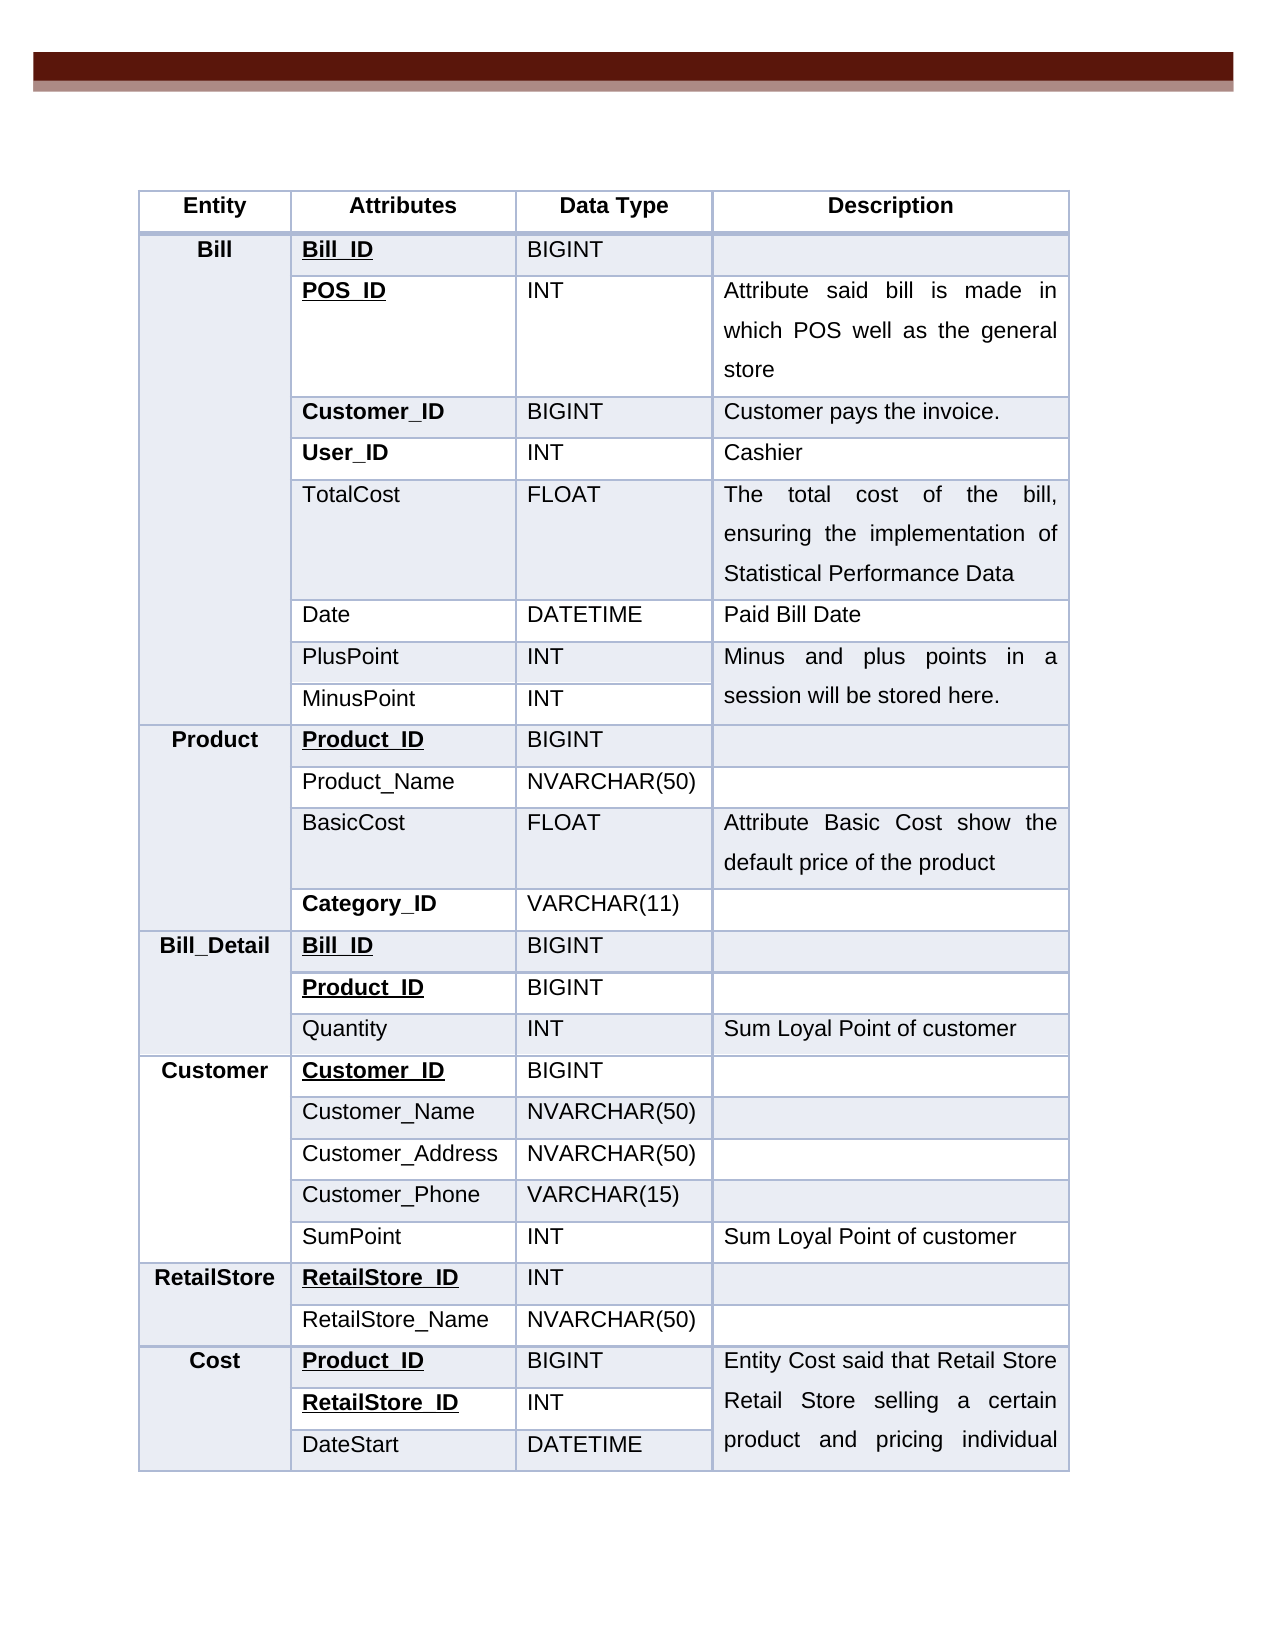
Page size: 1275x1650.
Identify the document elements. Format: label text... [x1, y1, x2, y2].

table_header Attributes [292, 192, 515, 231]
table_cell Product_ID [292, 974, 515, 1013]
table_cell Category_ID [292, 890, 515, 930]
table_cell Paid Bill Date [714, 601, 1068, 641]
table_cell FLOAT [517, 809, 711, 888]
table_cell [714, 932, 1068, 971]
table_cell DateStart [292, 1431, 515, 1470]
table_header Entity [140, 192, 290, 231]
table_cell Product_ID [292, 726, 515, 766]
table_cell RetailStore_ID [292, 1389, 515, 1428]
table_cell [714, 1098, 1068, 1138]
table_cell Quantity [292, 1015, 515, 1054]
table_cell POS_ID [292, 277, 515, 396]
table_cell [714, 890, 1068, 930]
table_cell BIGINT [517, 1348, 711, 1387]
table_cell Customer_Phone [292, 1181, 515, 1221]
table_cell Customer_ID [292, 398, 515, 437]
table_cell NVARCHAR(50) [517, 1098, 711, 1138]
table_cell Bill_ID [292, 932, 515, 971]
table_cell Bill_ID [292, 236, 515, 275]
table_cell Customer pays the invoice. [714, 398, 1068, 437]
table_cell INT [517, 1015, 711, 1054]
table_cell Bill_Detail [140, 932, 290, 1054]
table_cell VARCHAR(11) [517, 890, 711, 930]
table_cell BIGINT [517, 398, 711, 437]
table_cell TotalCost [292, 481, 515, 599]
table_cell User_ID [292, 439, 515, 479]
table_cell Date [292, 601, 515, 641]
table_cell Customer_ID [292, 1057, 515, 1096]
table_cell Attribute Basic Cost show the default price of the product [714, 809, 1068, 888]
table_cell MinusPoint [292, 685, 515, 724]
table_cell DATETIME [517, 601, 711, 641]
table_cell Entity Cost said that Retail Store Retail Store selling a certain product and pricing individual products within a certain time. [714, 1348, 1068, 1470]
table_cell Customer_Address [292, 1140, 515, 1179]
table_cell NVARCHAR(50) [517, 1140, 711, 1179]
table_cell NVARCHAR(50) [517, 768, 711, 807]
table_cell Sum Loyal Point of customer [714, 1015, 1068, 1054]
table_cell [714, 726, 1068, 766]
table_cell INT [517, 1264, 711, 1304]
table_cell FLOAT [517, 481, 711, 599]
table_cell [714, 1264, 1068, 1304]
table_cell INT [517, 1223, 711, 1262]
table_cell Customer_Name [292, 1098, 515, 1138]
table_cell BasicCost [292, 809, 515, 888]
table_cell [714, 974, 1068, 1013]
table_cell BIGINT [517, 974, 711, 1013]
table_cell The total cost of the bill, ensuring the implementation of Statistical Performance Data [714, 481, 1068, 599]
table_cell INT [517, 1389, 711, 1428]
table_cell RetailStore_Name [292, 1306, 515, 1345]
table_cell BIGINT [517, 726, 711, 766]
table_cell Cashier [714, 439, 1068, 479]
table_cell NVARCHAR(50) [517, 1306, 711, 1345]
table_cell Customer [140, 1057, 290, 1262]
table_cell Product [140, 726, 290, 930]
table_cell BIGINT [517, 932, 711, 971]
table_cell DATETIME [517, 1431, 711, 1470]
table_cell [714, 236, 1068, 275]
table_cell Minus and plus points in a session will be stored here. [714, 643, 1068, 724]
table_cell [714, 1057, 1068, 1096]
table_cell INT [517, 643, 711, 682]
table_cell VARCHAR(15) [517, 1181, 711, 1221]
table_cell Product_ID [292, 1348, 515, 1387]
table_cell INT [517, 685, 711, 724]
table_cell Attribute said bill is made in which POS well as the general store [714, 277, 1068, 396]
table_cell INT [517, 439, 711, 479]
table_cell Bill [140, 236, 290, 724]
table_cell PlusPoint [292, 643, 515, 682]
table_cell BIGINT [517, 236, 711, 275]
table_cell Product_Name [292, 768, 515, 807]
table_cell [714, 768, 1068, 807]
table_cell RetailStore_ID [292, 1264, 515, 1304]
table_cell [714, 1306, 1068, 1345]
table_cell Cost [140, 1348, 290, 1470]
table_cell [714, 1181, 1068, 1221]
table_cell Sum Loyal Point of customer [714, 1223, 1068, 1262]
table_cell INT [517, 277, 711, 396]
table_cell [714, 1140, 1068, 1179]
table_cell SumPoint [292, 1223, 515, 1262]
table_cell BIGINT [517, 1057, 711, 1096]
table_cell RetailStore [140, 1264, 290, 1345]
table_header Description [714, 192, 1068, 231]
table_header Data Type [517, 192, 711, 231]
